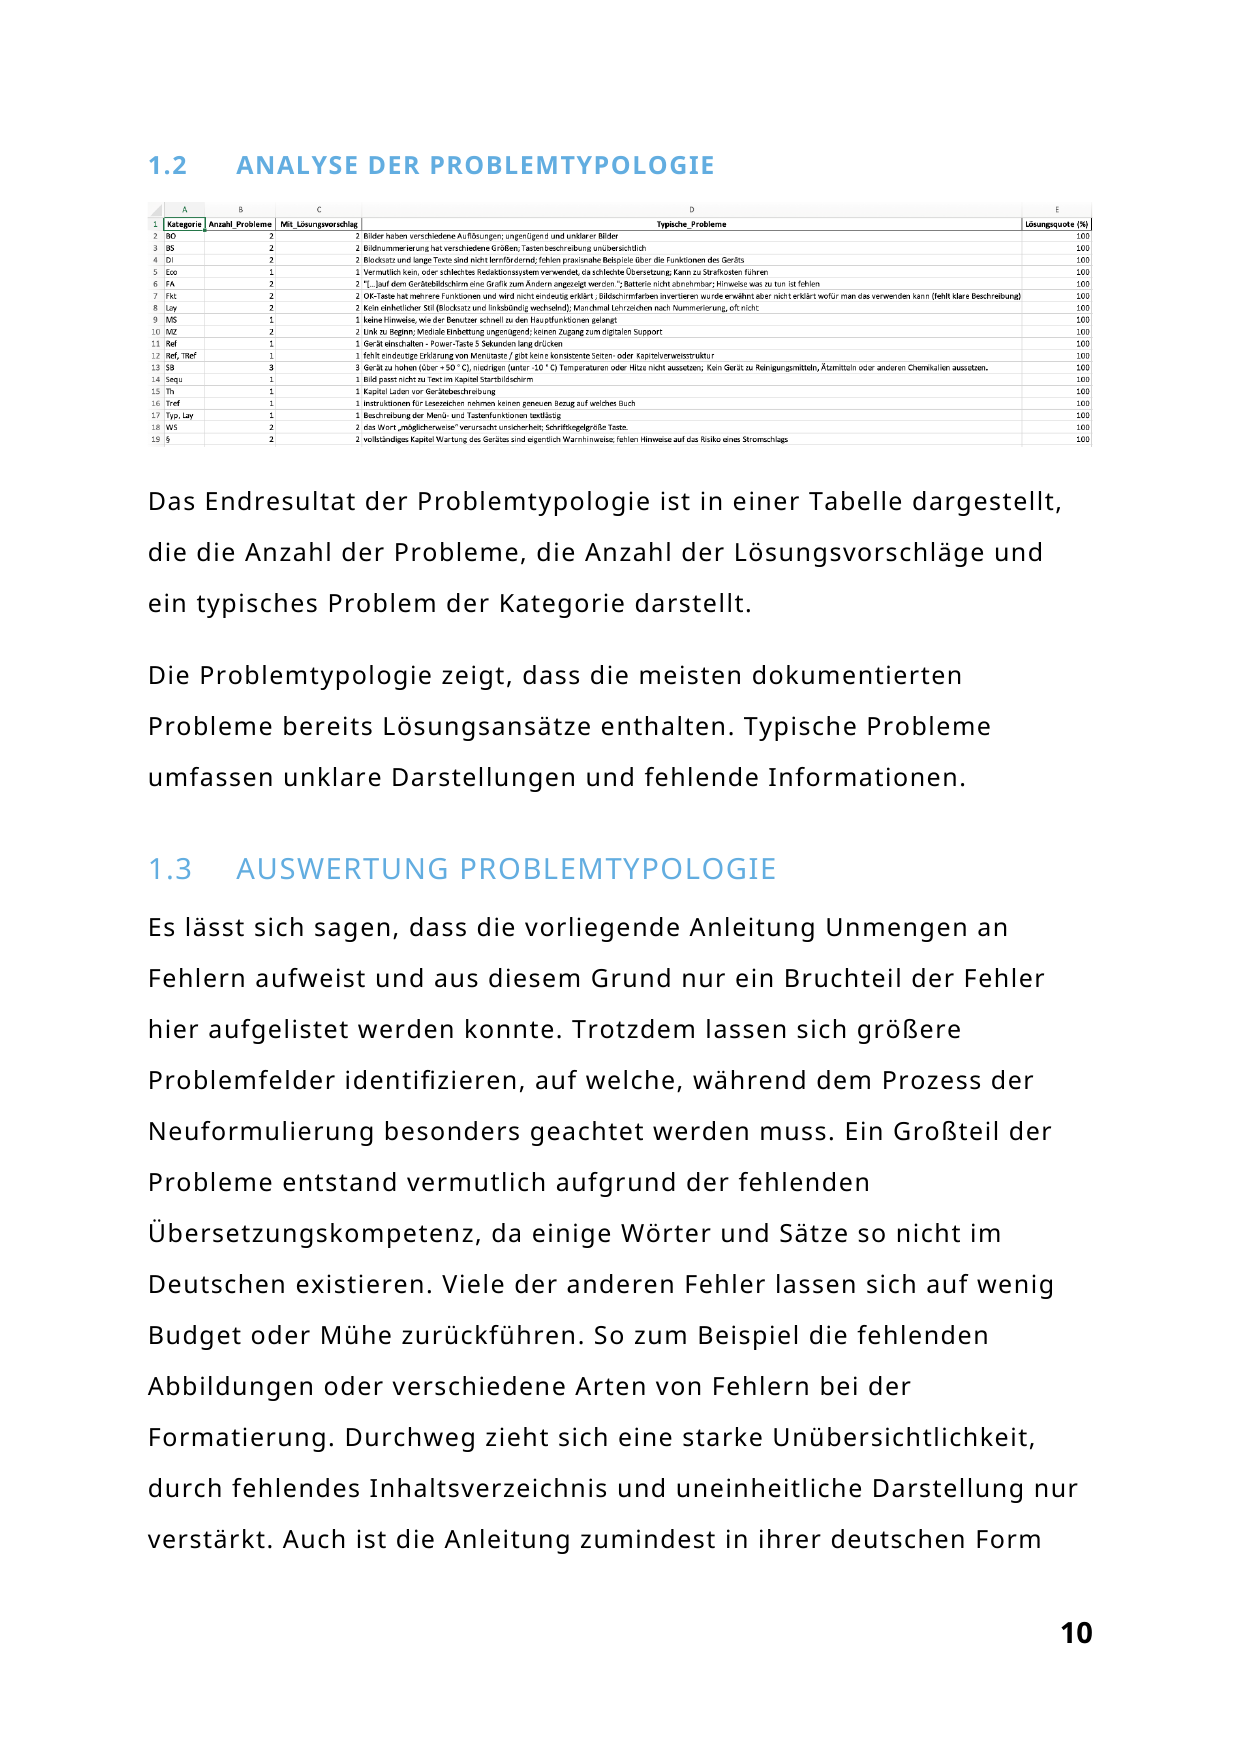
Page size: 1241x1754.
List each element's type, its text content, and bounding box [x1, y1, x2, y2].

text Das Endresultat der Problemtypologie ist in einer Tabelle dargestellt, die die Anzahl der Probleme, die Anzahl der Lösungsvorschläge und ein typisches Problem der Kategorie darstellt. [148, 484, 1093, 620]
picture [147, 202, 1093, 447]
text Die Problemtypologie zeigt, dass die meisten dokumentierten Probleme bereits Lösungsansätze enthalten. Typische Probleme umfassen unklare Darstellungen und fehlende Informationen. [148, 658, 1093, 794]
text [148, 909, 1093, 1556]
text Analyse der Problemtypologie [148, 148, 1093, 182]
text Auswertung Problemtypologie [148, 849, 1093, 888]
